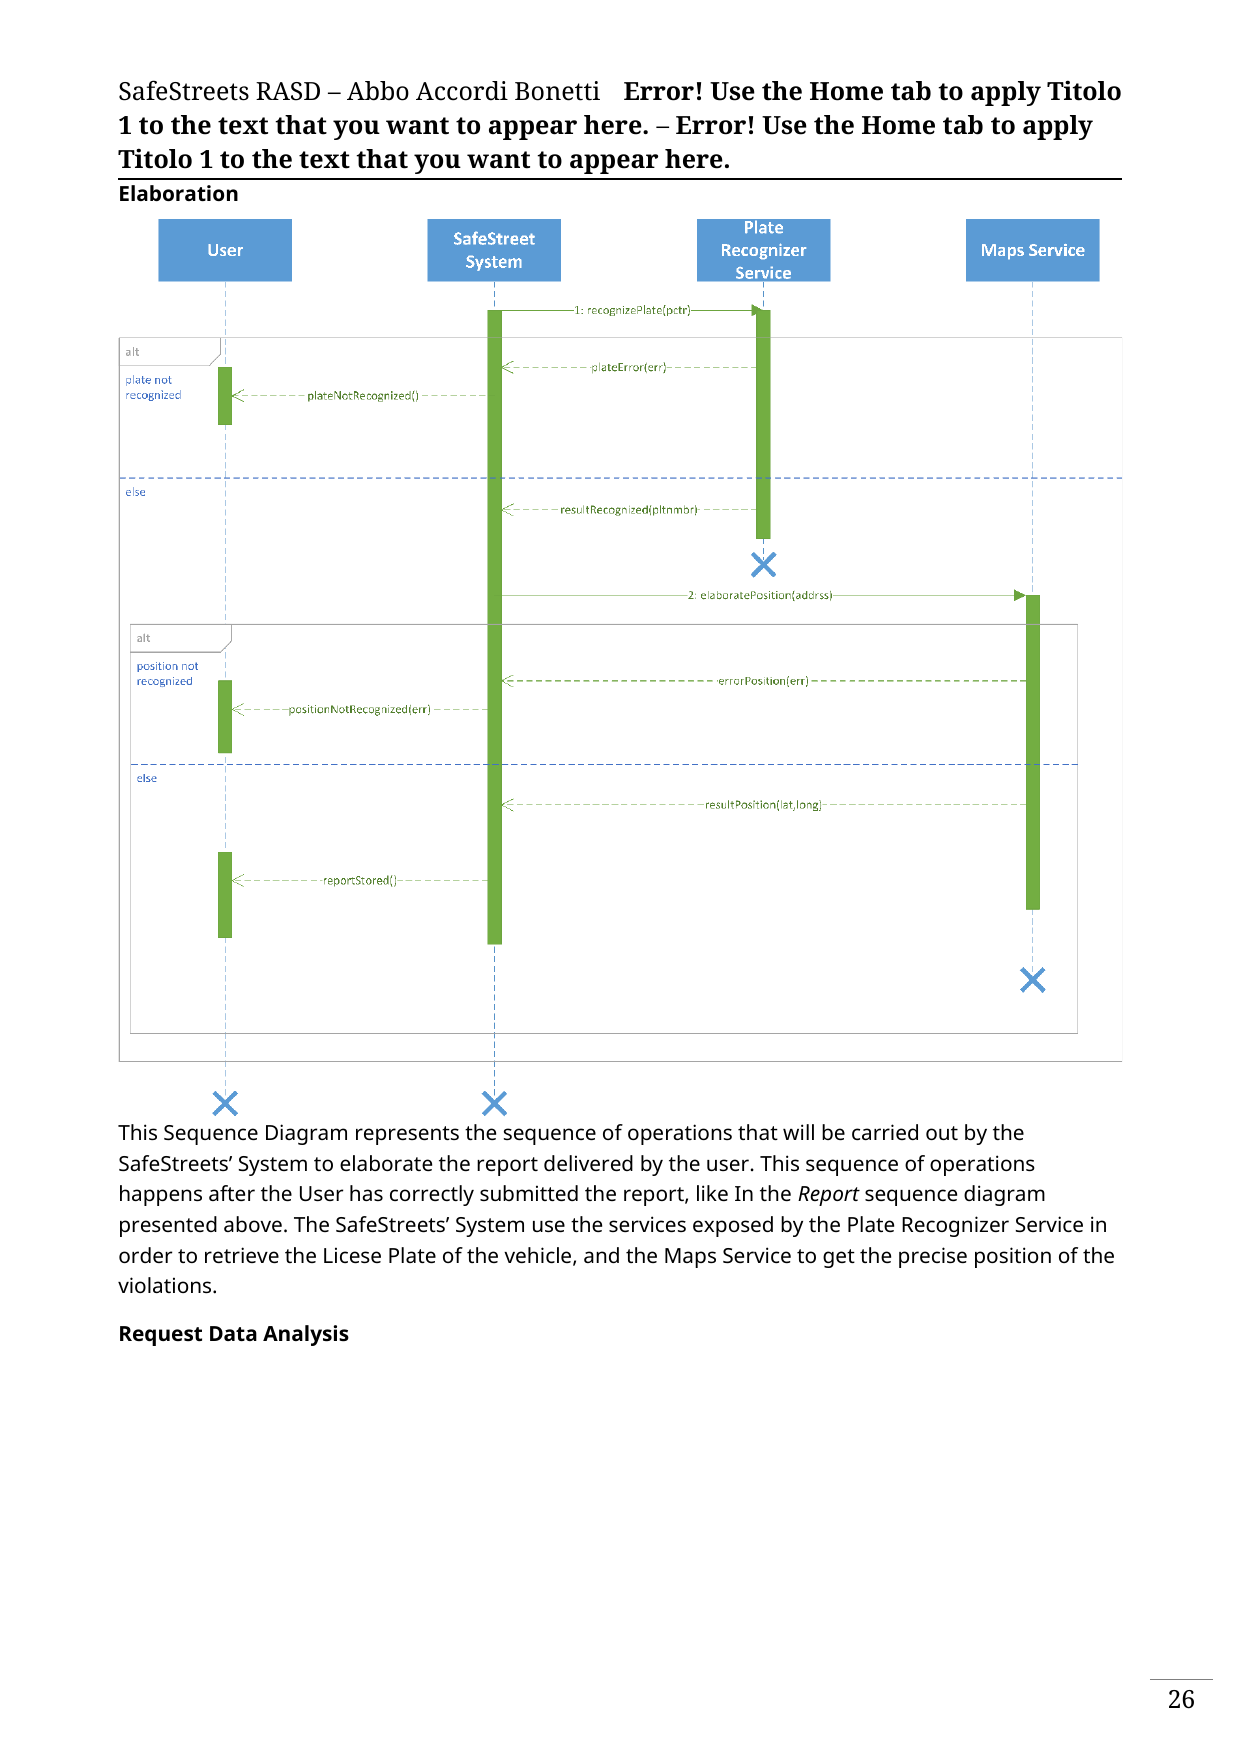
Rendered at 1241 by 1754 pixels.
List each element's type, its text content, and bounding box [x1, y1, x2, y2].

text Request Data Analysis [118, 1319, 1122, 1347]
text Elaboration This Sequence Diagram represents the sequence of operations that will be carried out by the SafeStreets’ System to elaborate the report delivered by the user. This sequence of operations happens after the User has correctly submitted the report, like In the Report sequence diagram presented above. The SafeStreets’ System use the services exposed by the Plate Recognizer Service in order to retrieve the Licese Plate of the vehicle, and the Maps Service to get the precise position of the violations. [118, 1117, 1122, 1300]
picture [118, 210, 1123, 1117]
